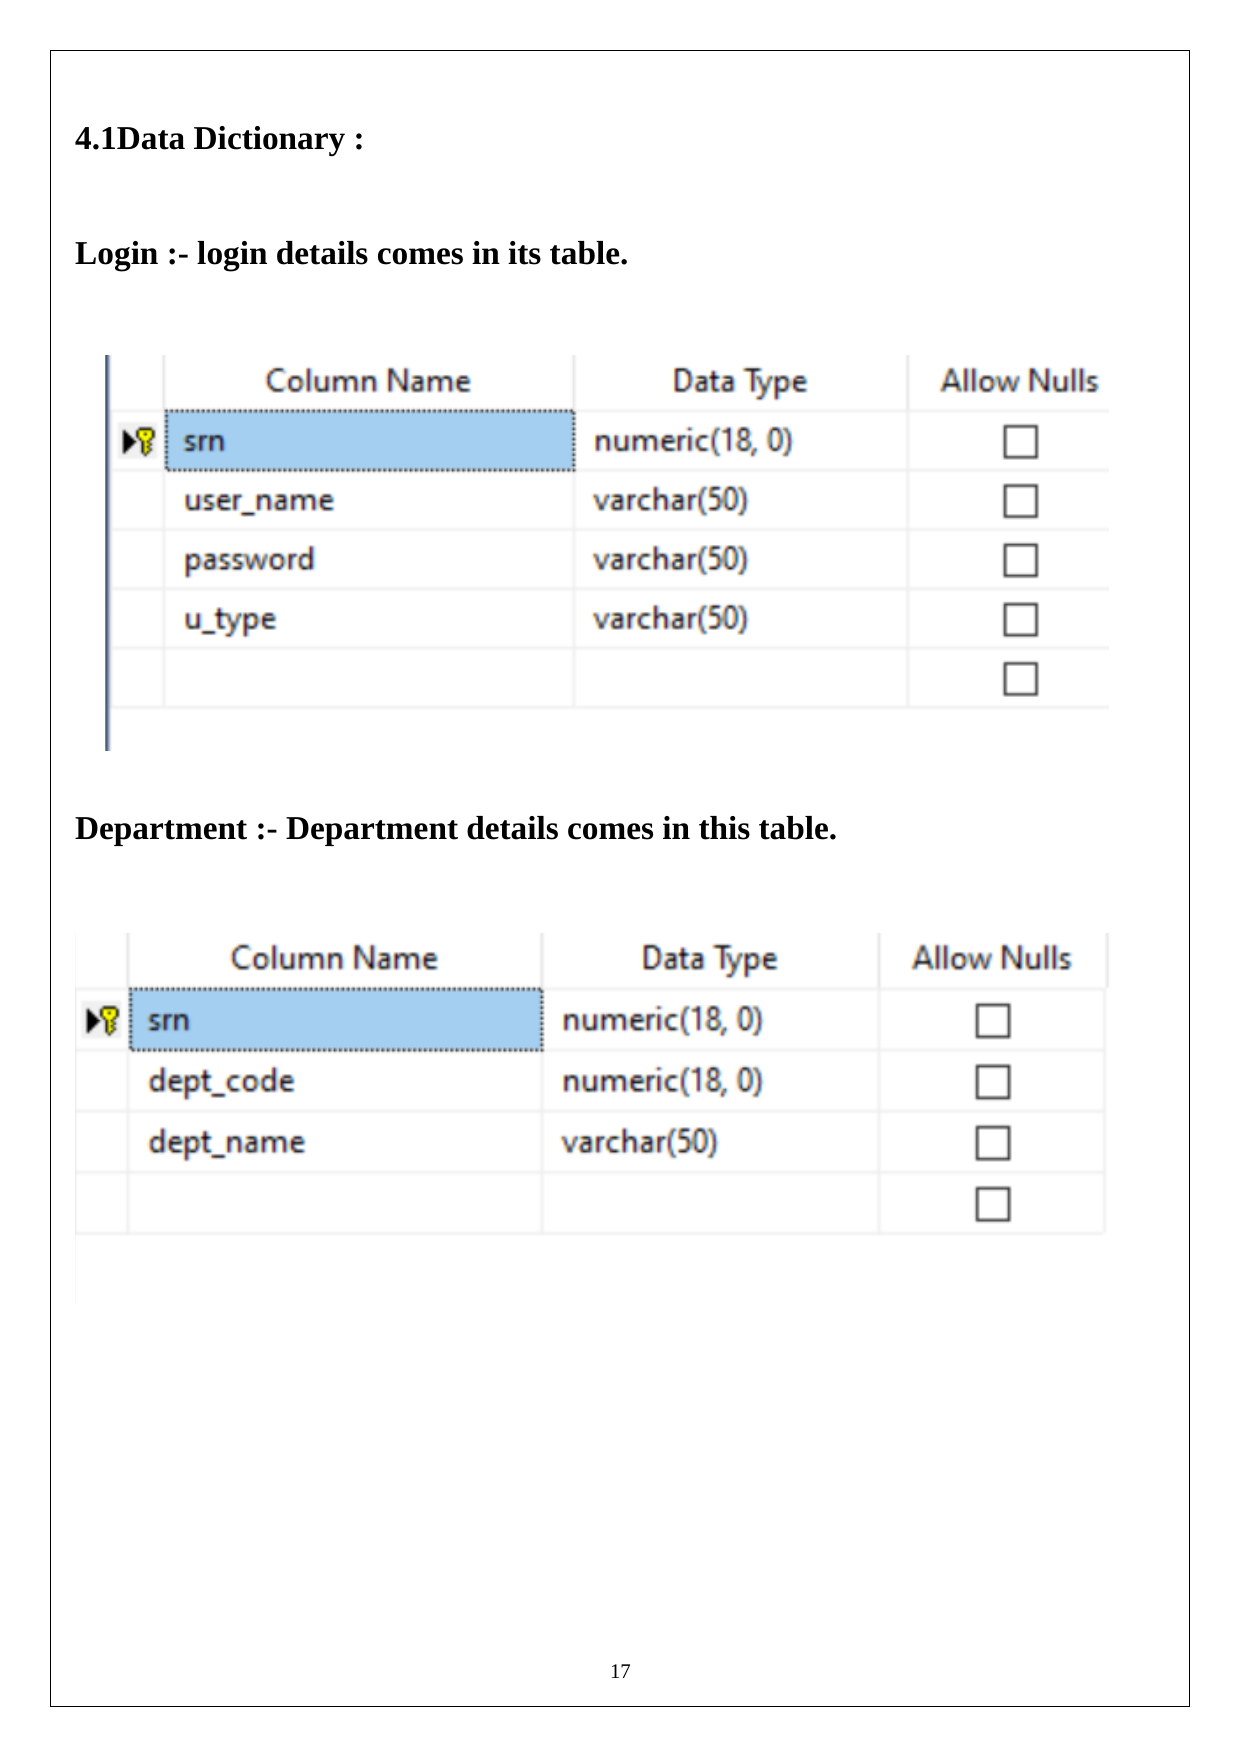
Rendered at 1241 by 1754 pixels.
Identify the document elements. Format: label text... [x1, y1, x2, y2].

text Login :- login details comes in its table. [75, 233, 1165, 271]
picture [105, 355, 1109, 751]
text Department :- Department details comes in this table. [75, 808, 1165, 846]
picture [75, 933, 1127, 1305]
text 4.1Data Dictionary : [75, 118, 1165, 156]
